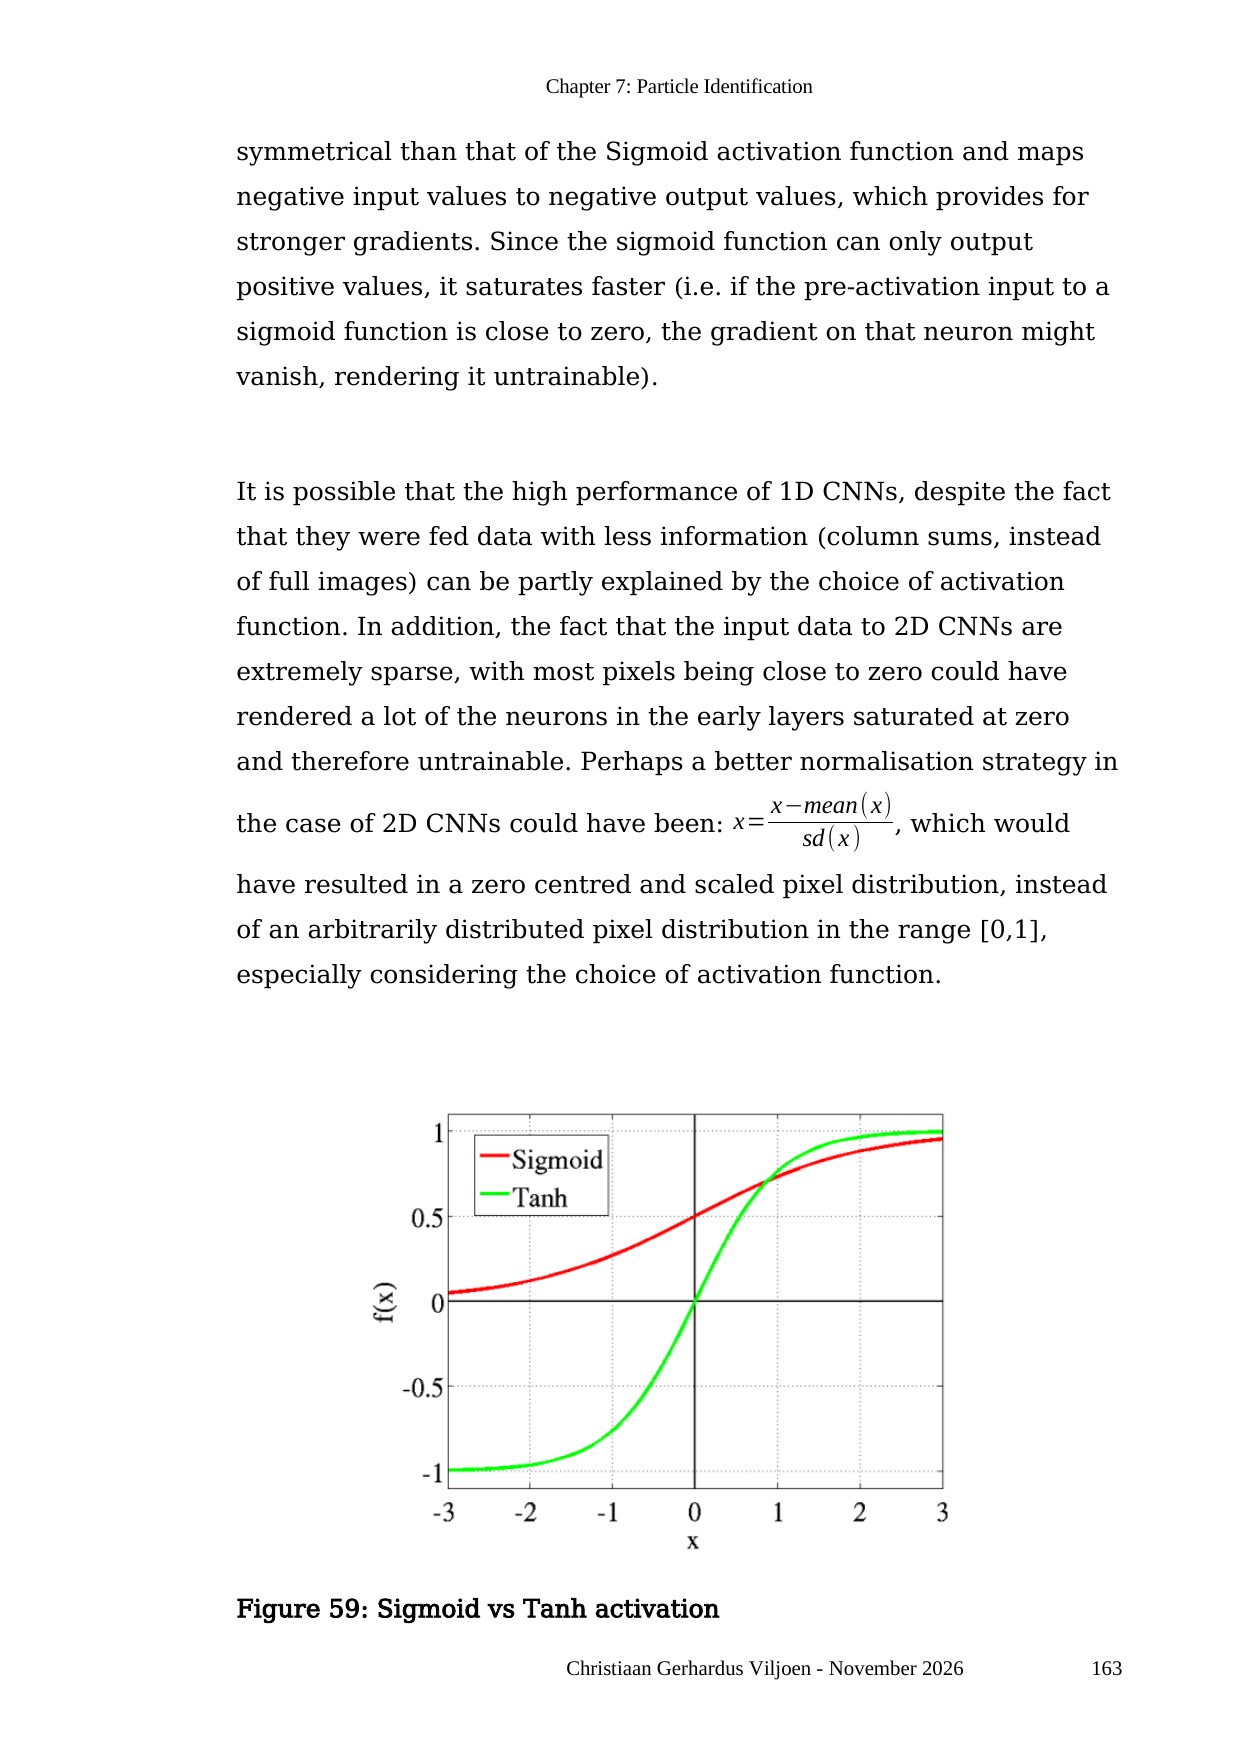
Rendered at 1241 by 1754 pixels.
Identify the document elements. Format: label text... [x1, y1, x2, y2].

text It is possible that the high performance of 1D CNNs, despite the fact that they were fed data with less information (column sums, instead of full images) can be partly explained by the choice of activation function. In addition, the fact that the input data to 2D CNNs are extremely sparse, with most pixels being close to zero could have rendered a lot of the neurons in the early layers saturated at zero and therefore untrainable. Perhaps a better normalisation strategy in the case of 2D CNNs could have been: , which would have resulted in a zero centred and scaled pixel distribution, instead of an arbitrarily distributed pixel distribution in the range [0,1], especially considering the choice of activation function. [236, 475, 1122, 989]
picture [352, 1074, 1007, 1565]
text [236, 135, 1122, 390]
